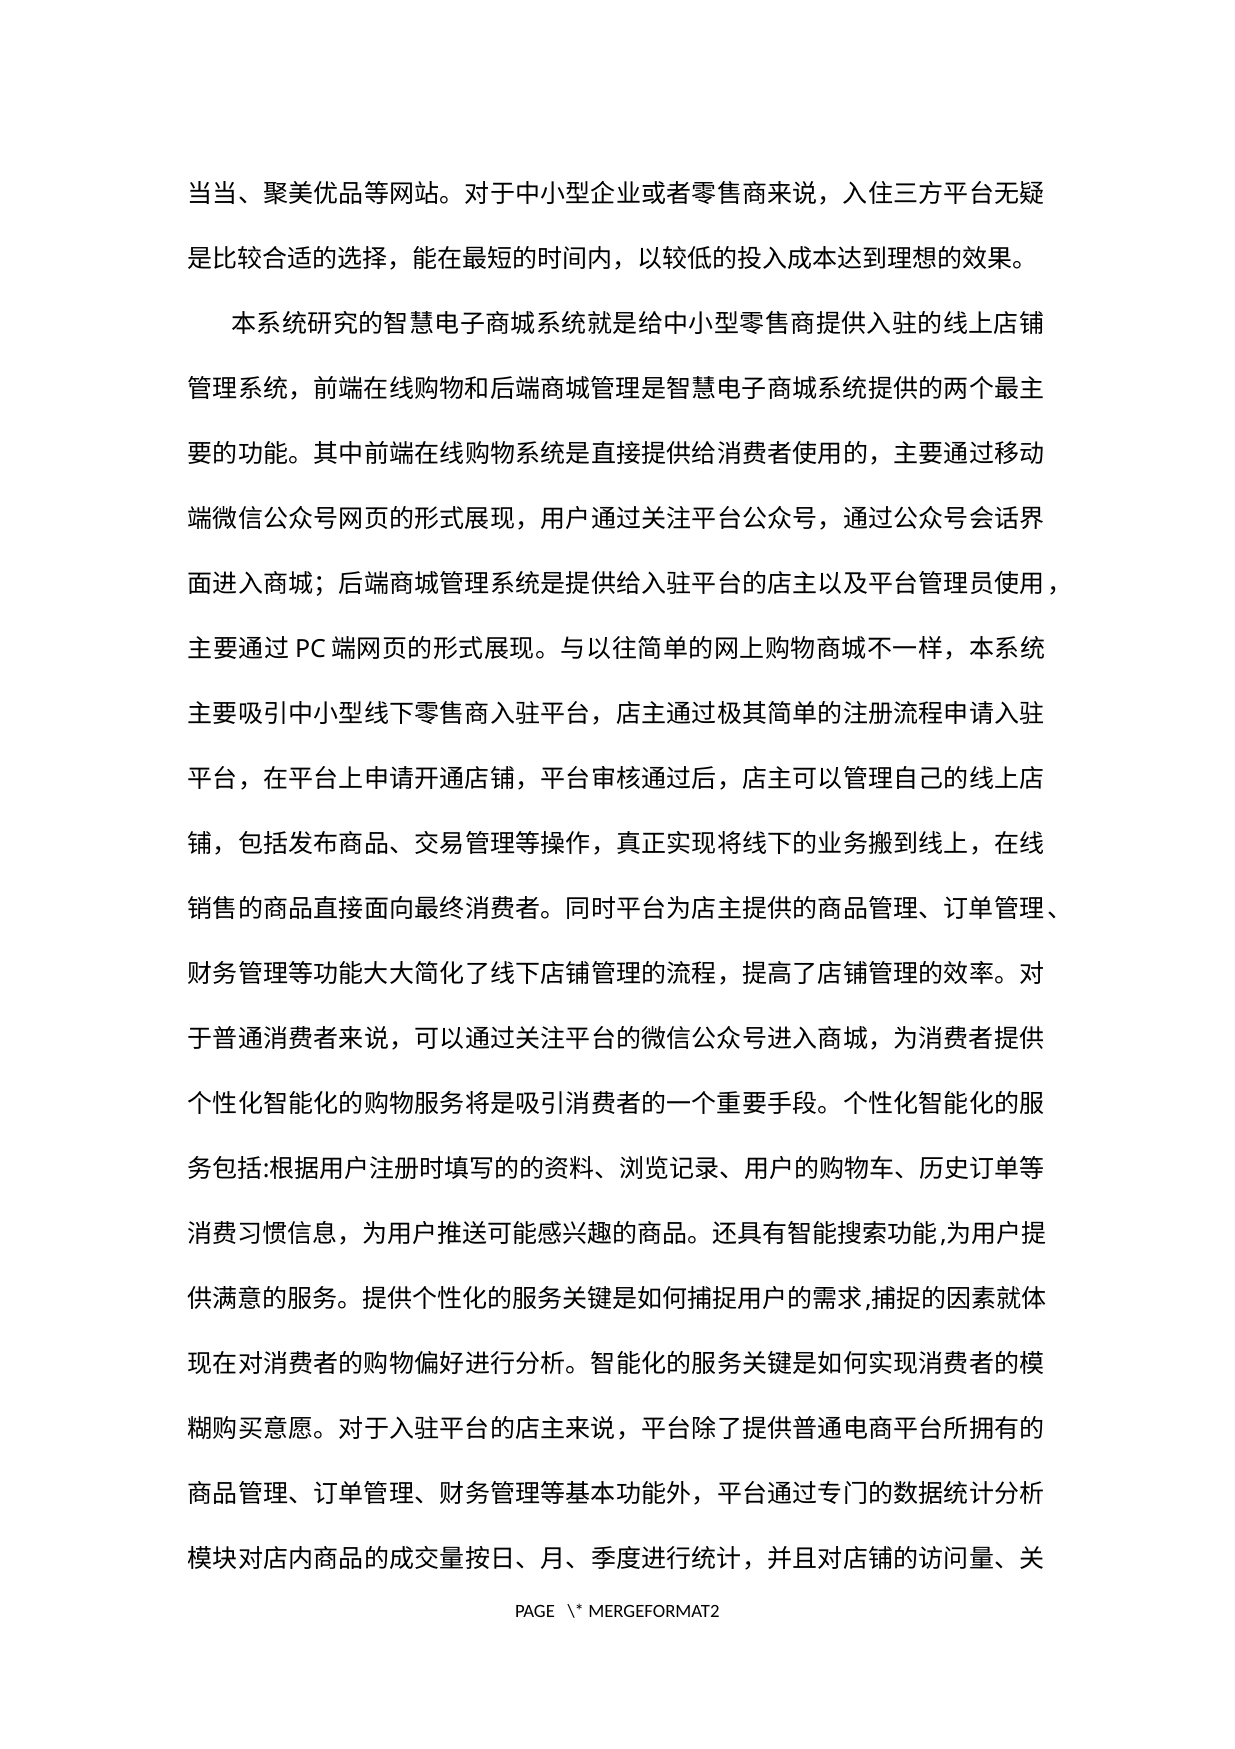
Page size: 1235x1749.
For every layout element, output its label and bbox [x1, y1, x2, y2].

text [187, 289, 1047, 1589]
text [187, 159, 1047, 289]
